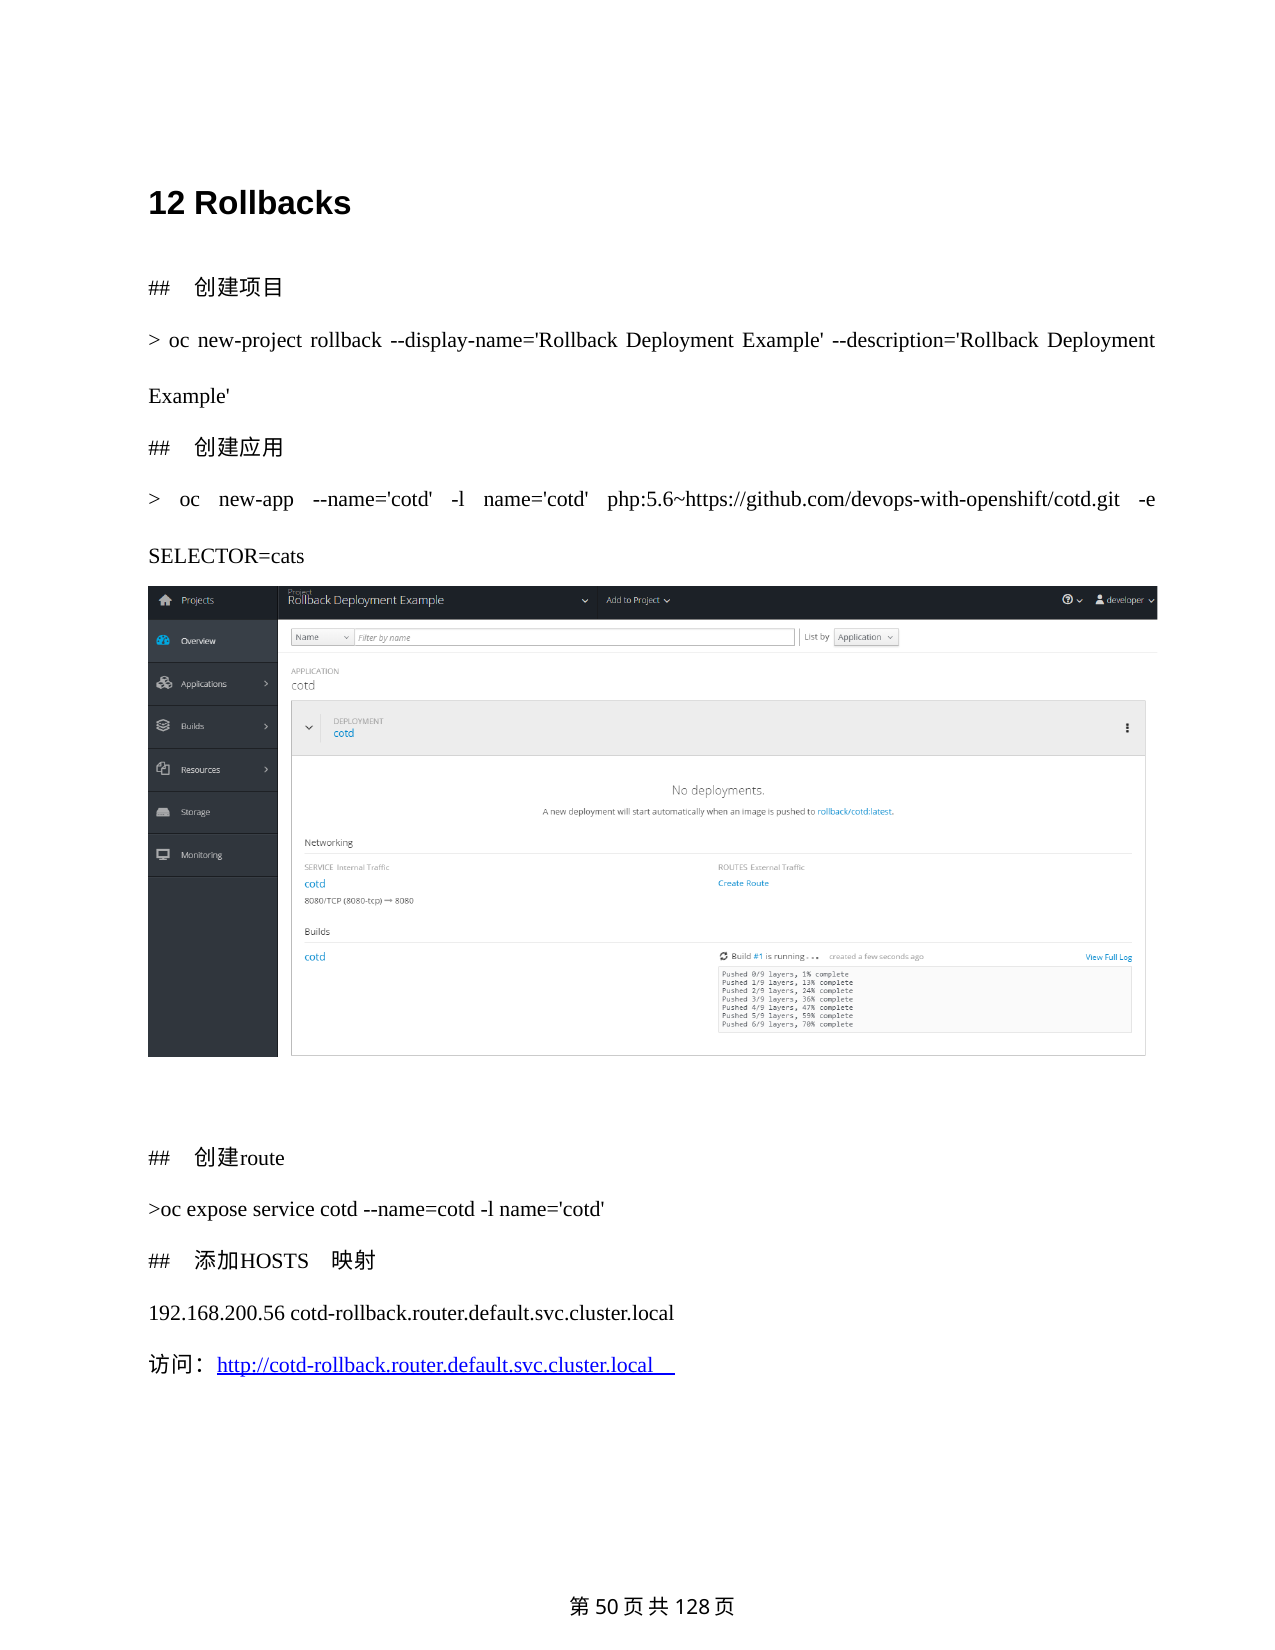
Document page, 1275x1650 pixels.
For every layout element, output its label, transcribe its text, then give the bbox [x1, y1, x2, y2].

text > oc new-app --name='cotd' -l name='cotd' php:5.6~https://github.com/devops-with-openshift/cotd.git -e SELECTOR=cats [148, 480, 1156, 574]
subtitle Rollbacks [148, 165, 1156, 240]
text ## 创建应用 [148, 427, 1156, 464]
text > oc new-project rollback --display-name='Rollback Deployment Example' --description='Rollback Deployment Example' [148, 321, 1156, 414]
text >oc expose service cotd --name=cotd -l name='cotd' [148, 1190, 1156, 1228]
text ## 添加HOSTS映射 [148, 1240, 1156, 1278]
text 192.168.200.56 cotd-rollback.router.default.svc.cluster.local [148, 1294, 1156, 1331]
text ## 创建route [148, 1137, 1156, 1174]
text ## 创建项目 [148, 267, 1156, 305]
picture [148, 586, 1158, 1057]
text 访问：http://cotd-rollback.router.default.svc.cluster.local [148, 1344, 1156, 1381]
